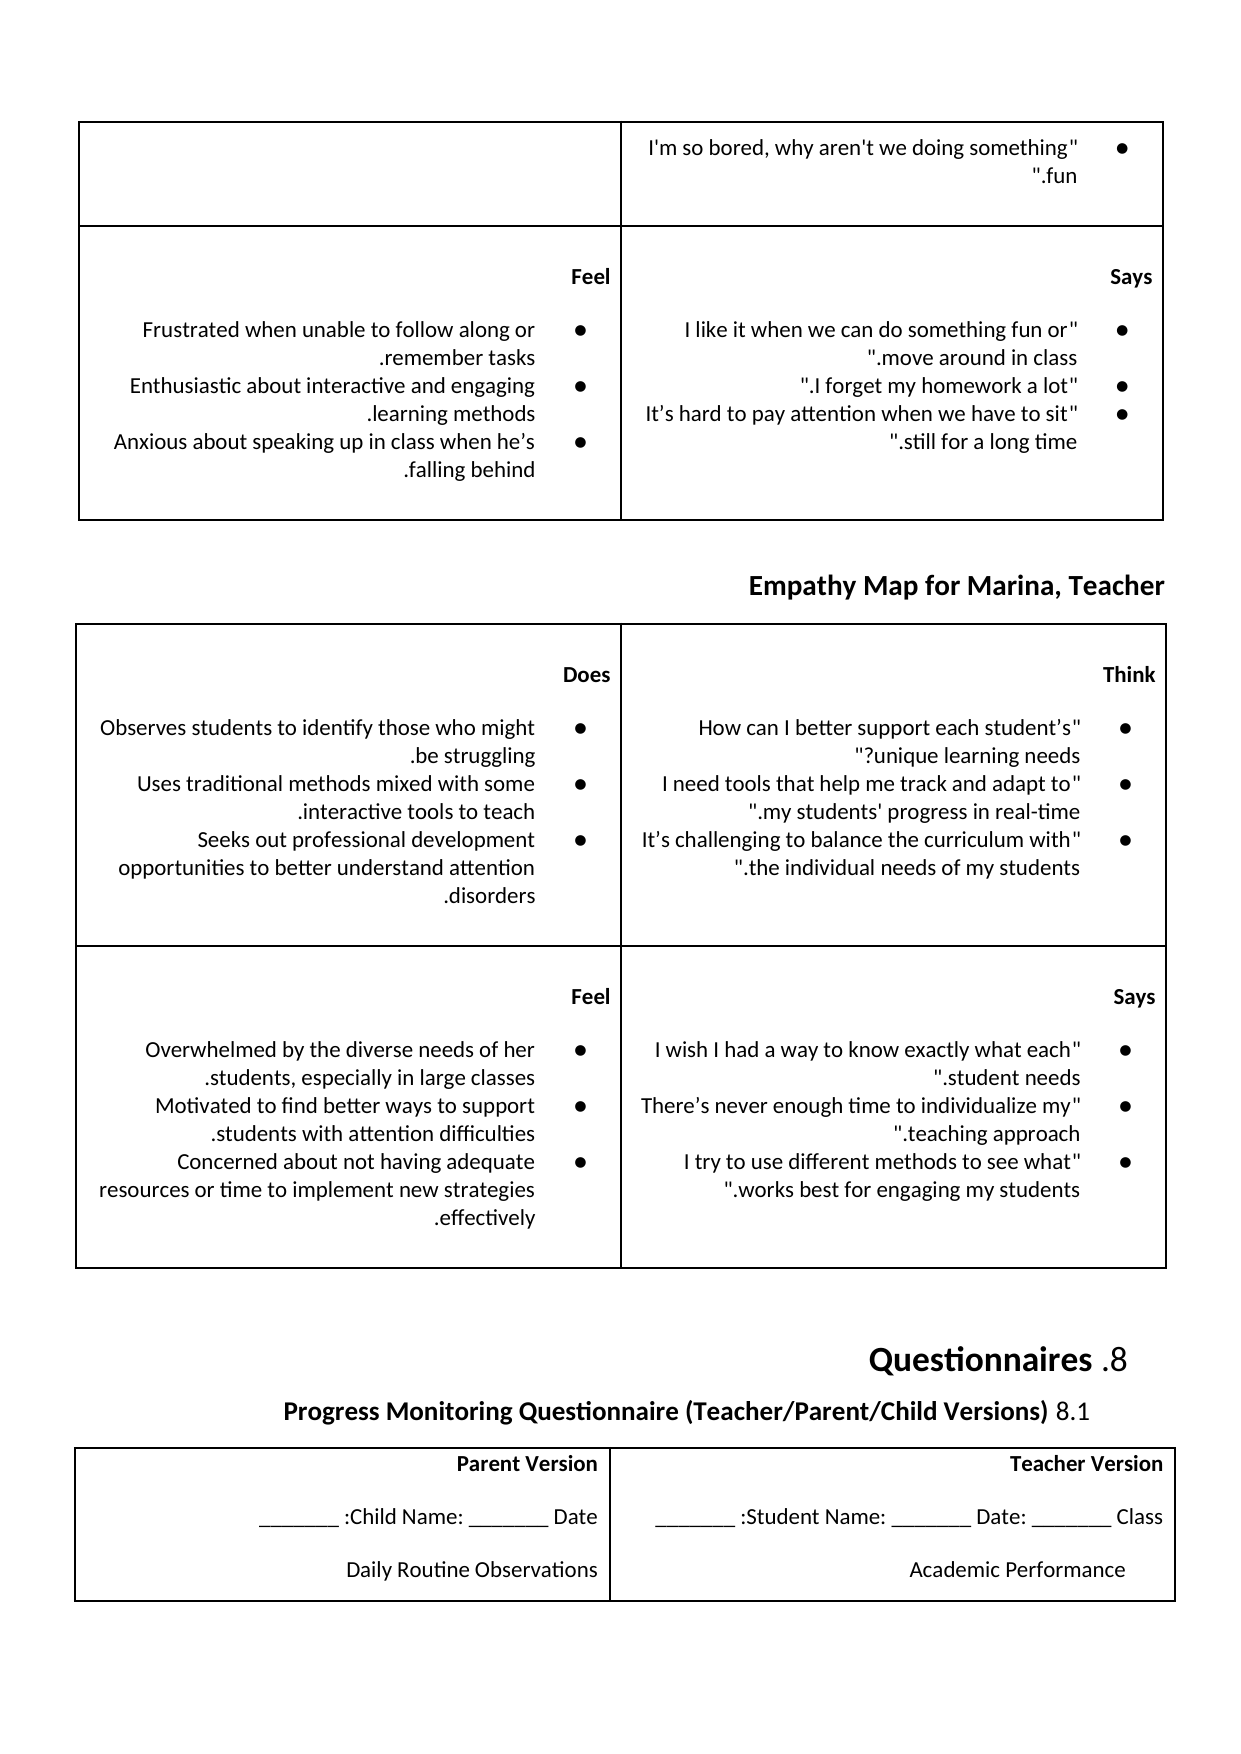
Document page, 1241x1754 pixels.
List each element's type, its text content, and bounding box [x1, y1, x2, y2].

text Empathy Map for Marina, Teacher [75, 567, 1165, 603]
subtitle 8. Questionnaires [75, 1337, 1128, 1380]
text 8.1 Progress Monitoring Questionnaire (Teacher/Parent/Child Versions) [75, 1394, 1090, 1428]
